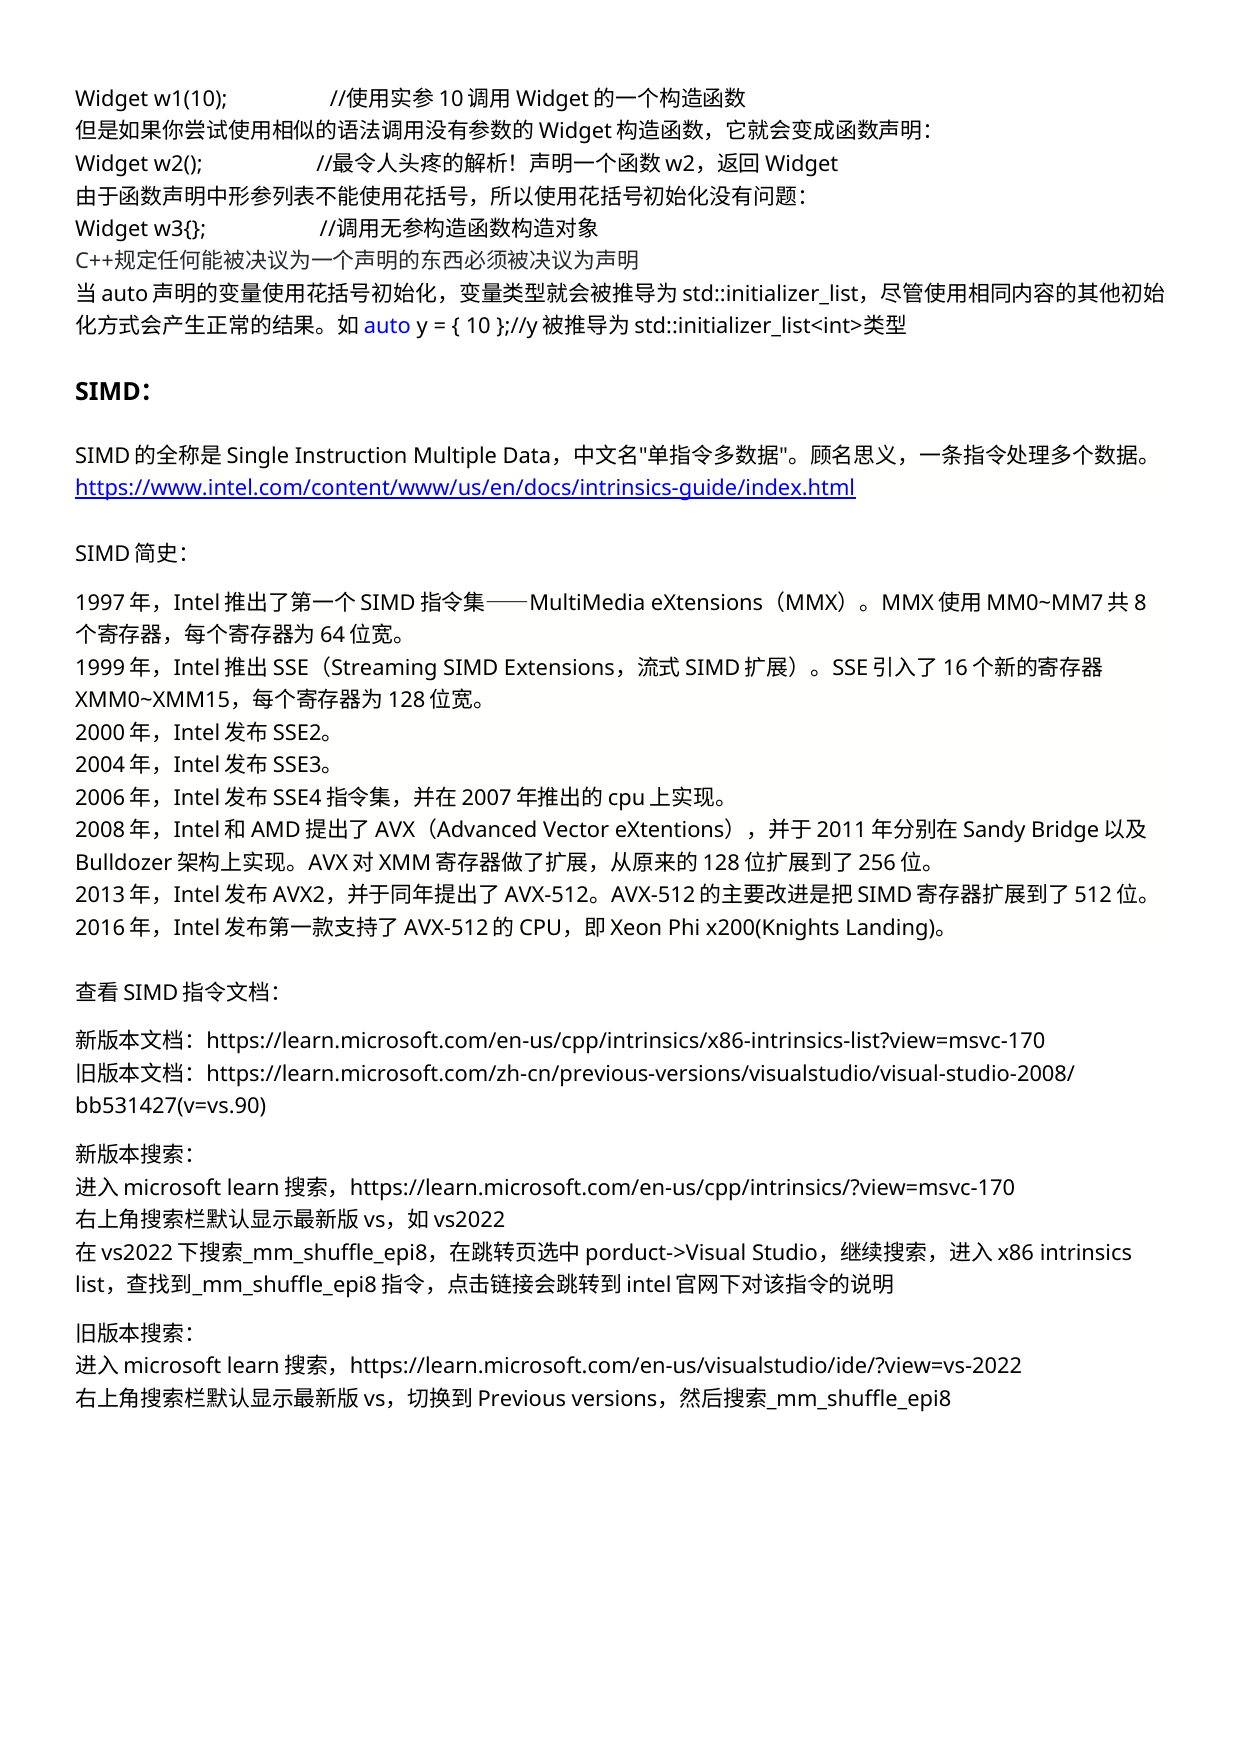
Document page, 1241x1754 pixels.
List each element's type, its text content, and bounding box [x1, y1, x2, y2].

text 2006年，Intel发布SSE4指令集，并在2007年推出的cpu上实现。 [75, 779, 1165, 812]
text 旧版本文档：https://learn.microsoft.com/zh-cn/previous-versions/visualstudio/visual-studio-2008/bb531427(v=vs.90) [75, 1056, 1165, 1121]
text 旧版本搜索： [75, 1316, 1165, 1348]
text 1999年，Intel推出SSE（Streaming SIMD Extensions，流式SIMD扩展）。SSE引入了16个新的寄存器XMM0~XMM15，每个寄存器为128位宽。 [75, 649, 1165, 714]
text Widget w2(); //最令人头疼的解析！声明一个函数w2，返回Widget [75, 146, 1165, 178]
text 右上角搜索栏默认显示最新版vs，切换到Previous versions，然后搜索_mm_shuffle_epi8 [75, 1381, 1165, 1413]
text https://www.intel.com/content/www/us/en/docs/intrinsics-guide/index.html [75, 471, 1165, 503]
text Widget w3{}; //调用无参构造函数构造对象 [75, 211, 1165, 243]
text 2013年，Intel发布AVX2，并于同年提出了AVX-512。AVX-512的主要改进是把SIMD寄存器扩展到了512位。 [75, 877, 1165, 909]
text 进入microsoft learn搜索，https://learn.microsoft.com/en-us/visualstudio/ide/?view=vs-2022 [75, 1348, 1165, 1381]
text 右上角搜索栏默认显示最新版vs，如vs2022 [75, 1202, 1165, 1234]
text 但是如果你尝试使用相似的语法调用没有参数的Widget构造函数，它就会变成函数声明： [75, 113, 1165, 146]
text 当auto声明的变量使用花括号初始化，变量类型就会被推导为std::initializer_list，尽管使用相同内容的其他初始化方式会产生正常的结果。如auto y = { 10 };//y被推导为std::initializer_list<int>类型 [75, 276, 1165, 341]
text 2004年，Intel发布SSE3。 [75, 747, 1165, 779]
text 2008年，Intel和AMD提出了AVX（Advanced Vector eXtentions），并于2011年分别在Sandy Bridge以及Bulldozer架构上实现。AVX对XMM寄存器做了扩展，从原来的128位扩展到了256位。 [75, 812, 1165, 877]
text 进入microsoft learn搜索，https://learn.microsoft.com/en-us/cpp/intrinsics/?view=msvc-170 [75, 1169, 1165, 1202]
text Widget w1(10); //使用实参10调用Widget的一个构造函数 [75, 81, 1165, 113]
text 2000年，Intel发布SSE2。 [75, 714, 1165, 747]
text SIMD的全称是Single Instruction Multiple Data，中文名"单指令多数据"。顾名思义，一条指令处理多个数据。 [75, 438, 1165, 471]
text 新版本搜索： [75, 1137, 1165, 1169]
text 在vs2022下搜索_mm_shuffle_epi8，在跳转页选中porduct->Visual Studio，继续搜索，进入x86 intrinsics list，查找到_mm_shuffle_epi8指令，点击链接会跳转到intel官网下对该指令的说明 [75, 1234, 1165, 1299]
text C++规定任何能被决议为一个声明的东西必须被决议为声明 [75, 243, 1165, 276]
text 2016年，Intel发布第一款支持了AVX-512的CPU，即Xeon Phi x200(Knights Landing)。 [75, 909, 1165, 942]
text 由于函数声明中形参列表不能使用花括号，所以使用花括号初始化没有问题： [75, 178, 1165, 211]
text 查看SIMD指令文档： [75, 974, 1165, 1007]
text 1997年，Intel推出了第一个SIMD指令集——MultiMedia eXtensions（MMX）。MMX使用MM0~MM7共8个寄存器，每个寄存器为64位宽。 [75, 584, 1165, 649]
text SIMD简史： [75, 536, 1165, 568]
text SIMD： [75, 357, 1165, 422]
text 新版本文档：https://learn.microsoft.com/en-us/cpp/intrinsics/x86-intrinsics-list?view=msvc-170 [75, 1023, 1165, 1056]
